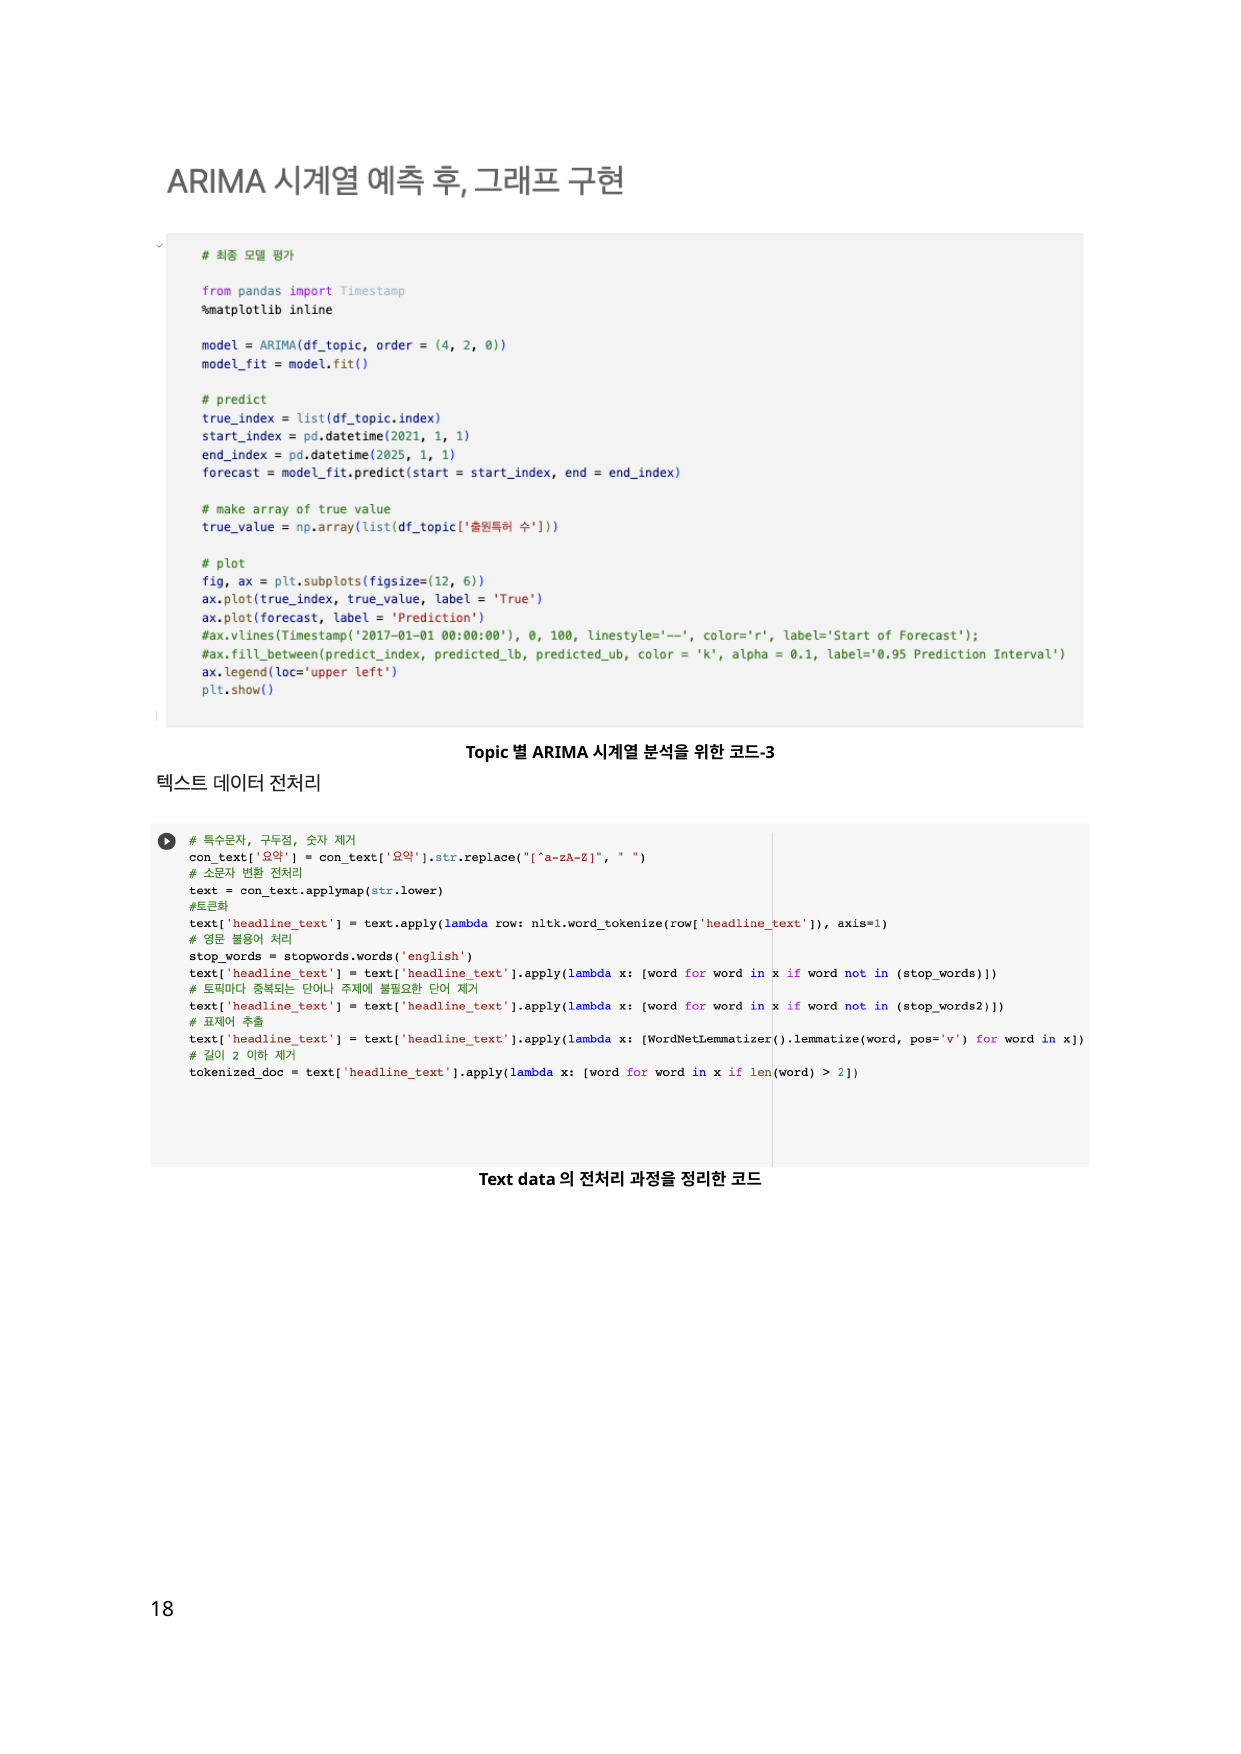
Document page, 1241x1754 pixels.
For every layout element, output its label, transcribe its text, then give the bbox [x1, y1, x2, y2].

picture [150, 763, 1091, 1167]
text Text data의 전처리 과정을 정리한 코드 [150, 1167, 1090, 1190]
picture [156, 150, 1084, 740]
text Topic별 ARIMA 시계열 분석을 위한 코드-3 [150, 739, 1090, 763]
